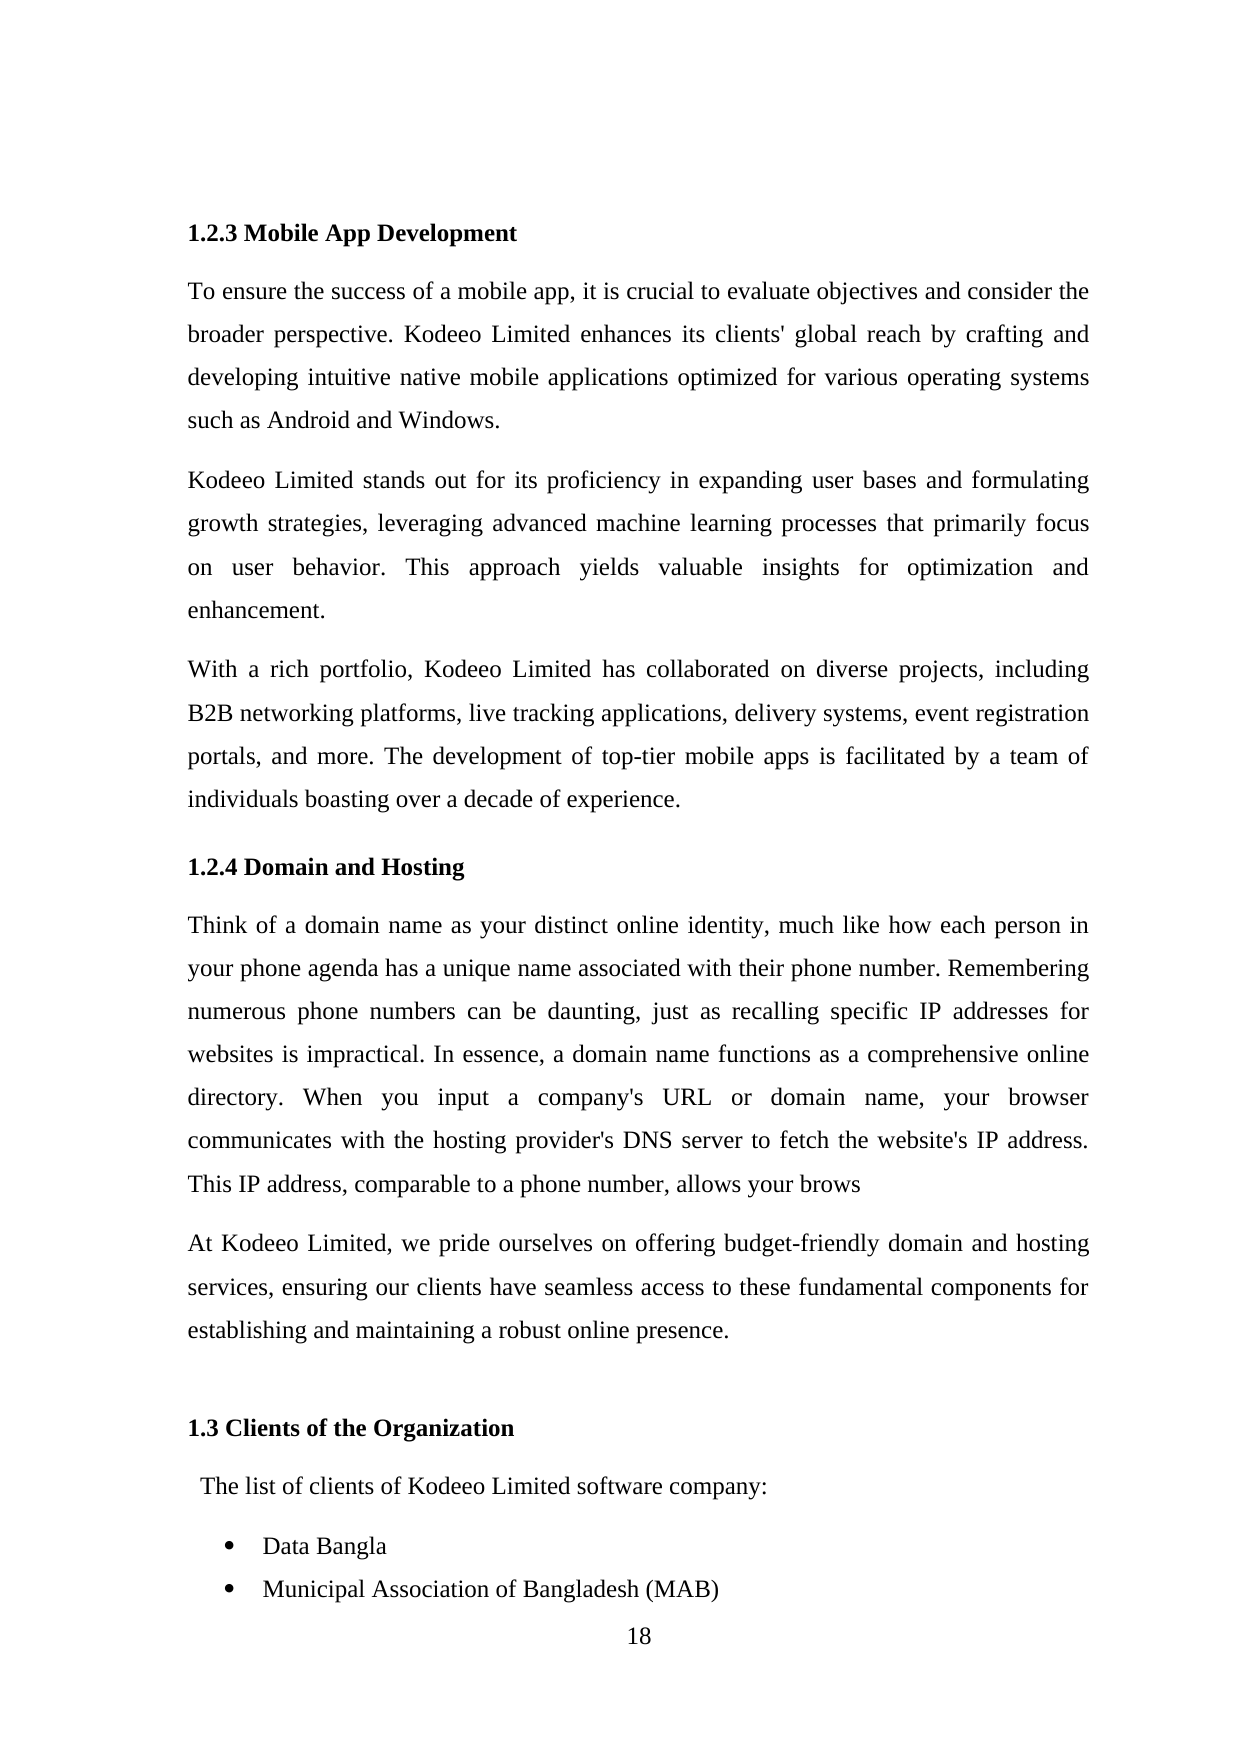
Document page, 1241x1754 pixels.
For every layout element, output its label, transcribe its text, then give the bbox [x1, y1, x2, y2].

text With a rich portfolio, Kodeeo Limited has collaborated on diverse projects, including B2B networking platforms, live tracking applications, delivery systems, event registration portals, and more. The development of top-tier mobile apps is facilitated by a team of individuals boasting over a decade of experience. [187, 654, 1090, 813]
text To ensure the success of a mobile app, it is crucial to evaluate objectives and consider the broader perspective. Kodeeo Limited enhances its clients' global reach by crafting and developing intuitive native mobile applications optimized for various operating systems such as Android and Windows. [187, 276, 1090, 434]
text At Kodeeo Limited, we pride ourselves on offering budget-friendly domain and hosting services, ensuring our clients have seamless access to these fundamental components for establishing and maintaining a robust online presence. [187, 1228, 1090, 1343]
subtitle 1.3 Clients of the Organization [187, 1413, 1090, 1442]
text The list of clients of Kodeeo Limited software company: [187, 1471, 1090, 1500]
subtitle 1.2.4 Domain and Hosting [187, 852, 1090, 881]
subtitle 1.2.3 Mobile App Development [187, 218, 1090, 247]
text Kodeeo Limited stands out for its proficiency in expanding user bases and formulating growth strategies, leveraging advanced machine learning processes that primarily focus on user behavior. This approach yields valuable insights for optimization and enhancement. [187, 465, 1090, 623]
list Municipal Association of Bangladesh (MAB) [225, 1574, 1090, 1603]
list Data Bangla [225, 1531, 1090, 1559]
text Think of a domain name as your distinct online identity, much like how each person in your phone agenda has a unique name associated with their phone number. Remembering numerous phone numbers can be daunting, just as recalling specific IP addresses for websites is impractical. In essence, a domain name functions as a comprehensive online directory. When you input a company's URL or domain name, your browser communicates with the hosting provider's DNS server to fetch the website's IP address. This IP address, comparable to a phone number, allows your brows [187, 910, 1090, 1197]
